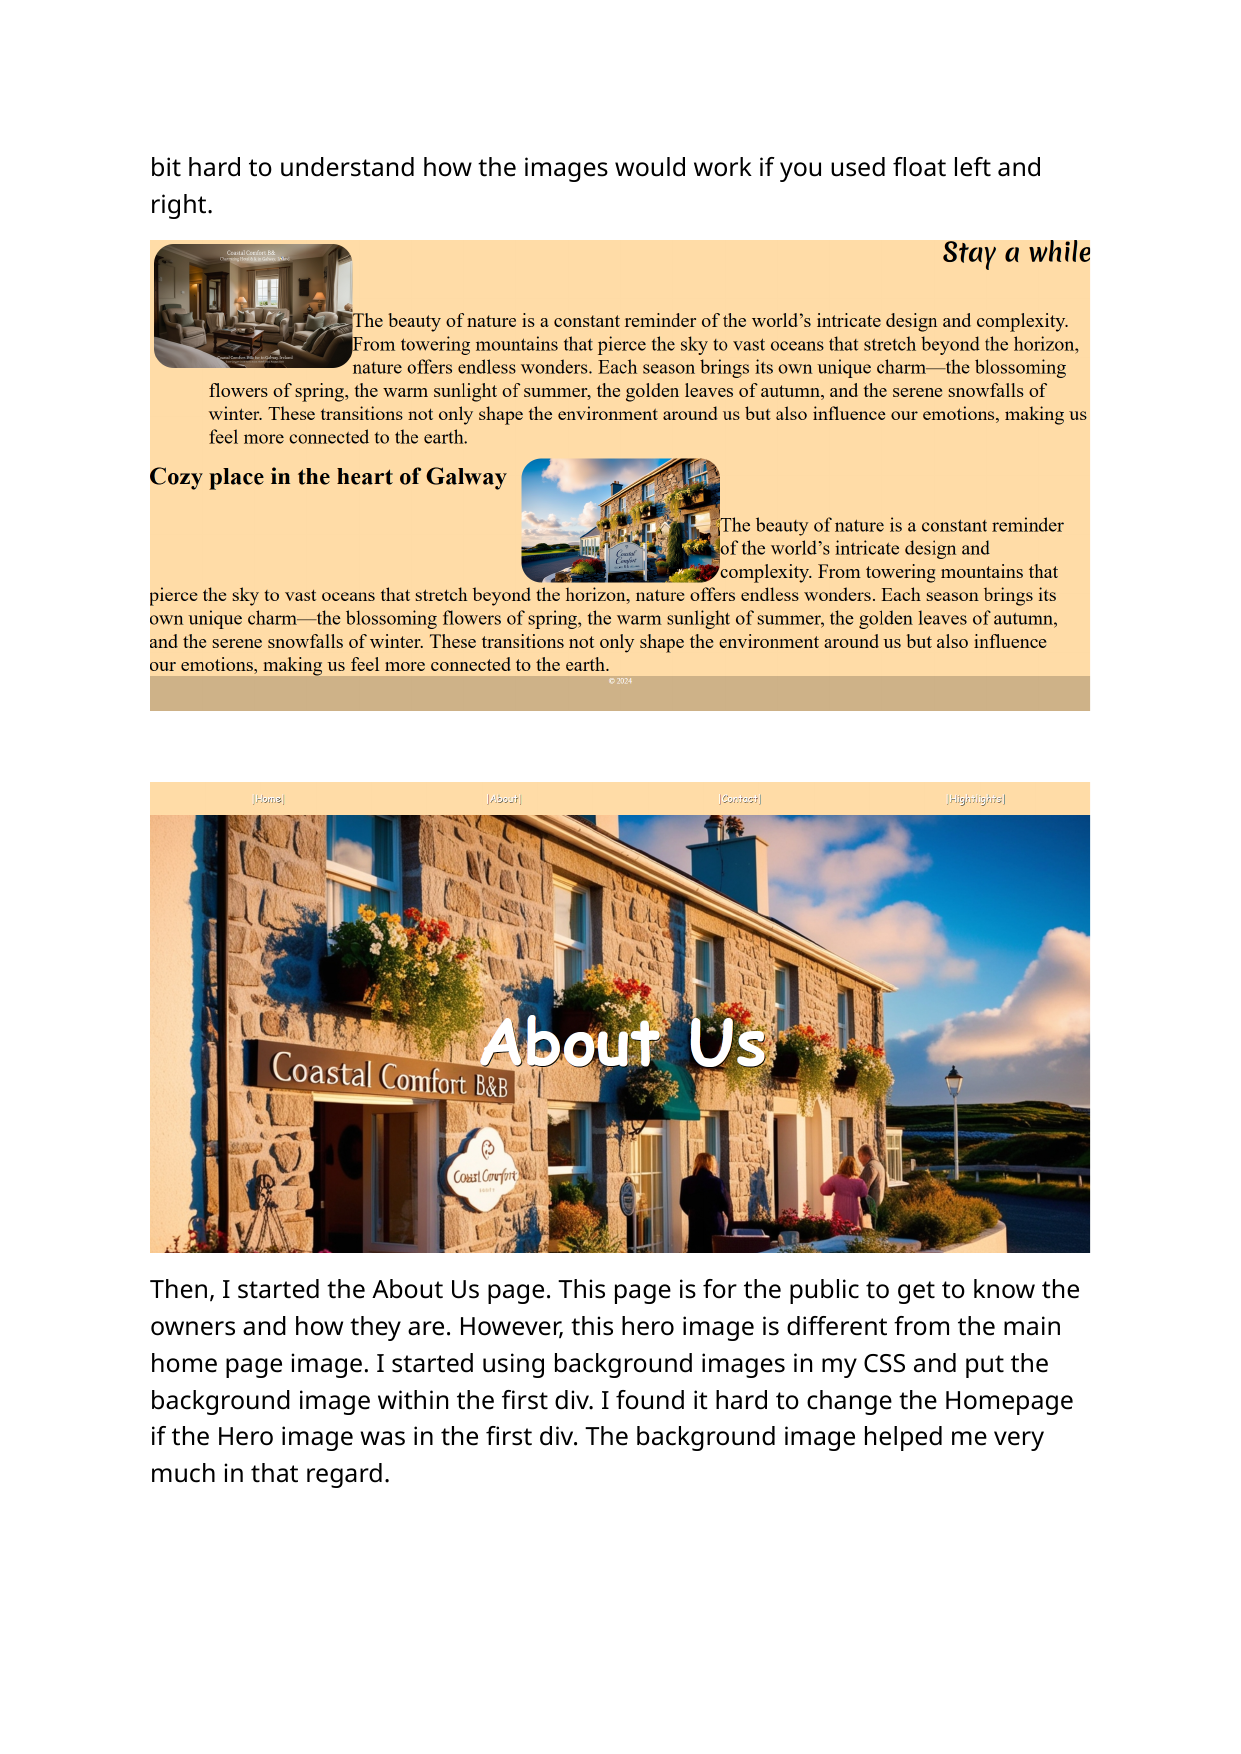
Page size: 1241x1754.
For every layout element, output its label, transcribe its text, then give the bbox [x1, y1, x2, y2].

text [150, 150, 1090, 221]
text Then, I started the About Us page. This page is for the public to get to know the owners and how they are. However, this hero image is different from the main home page image. I started using background images in my CSS and put the background image within the first div. I found it hard to change the Homepage if the Hero image was in the first div. The background image helped me very much in that regard. [150, 1272, 1090, 1490]
picture [150, 782, 1091, 1253]
picture [150, 240, 1091, 711]
